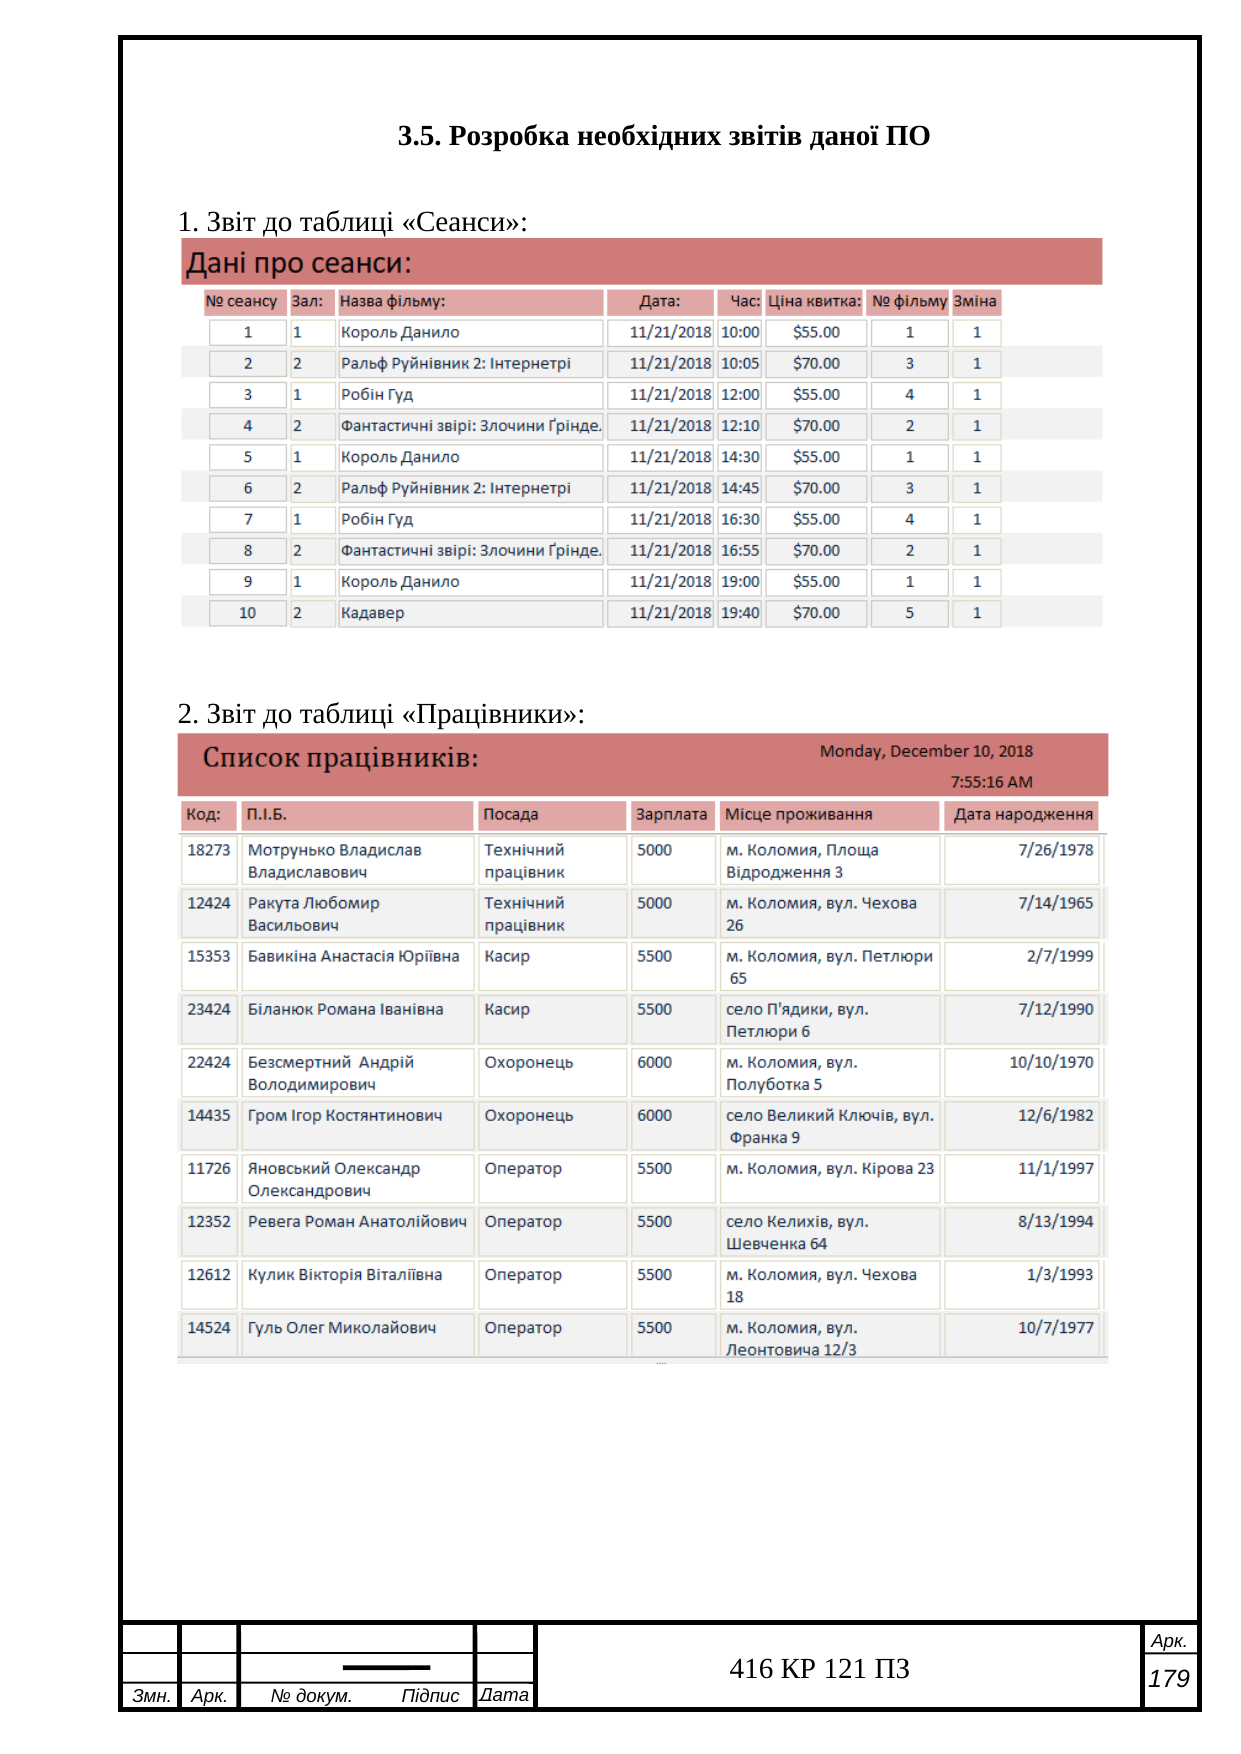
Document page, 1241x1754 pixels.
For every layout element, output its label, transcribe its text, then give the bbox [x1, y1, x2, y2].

picture [177, 730, 1109, 1364]
text 1. Звіт до таблиці «Сеанси»: [177, 204, 1152, 238]
text 2. Звіт до таблиці «Працівники»: [177, 696, 1152, 730]
text 3.5. Розробка необхідних звітів даної ПО [177, 118, 1152, 152]
picture [177, 238, 1108, 630]
